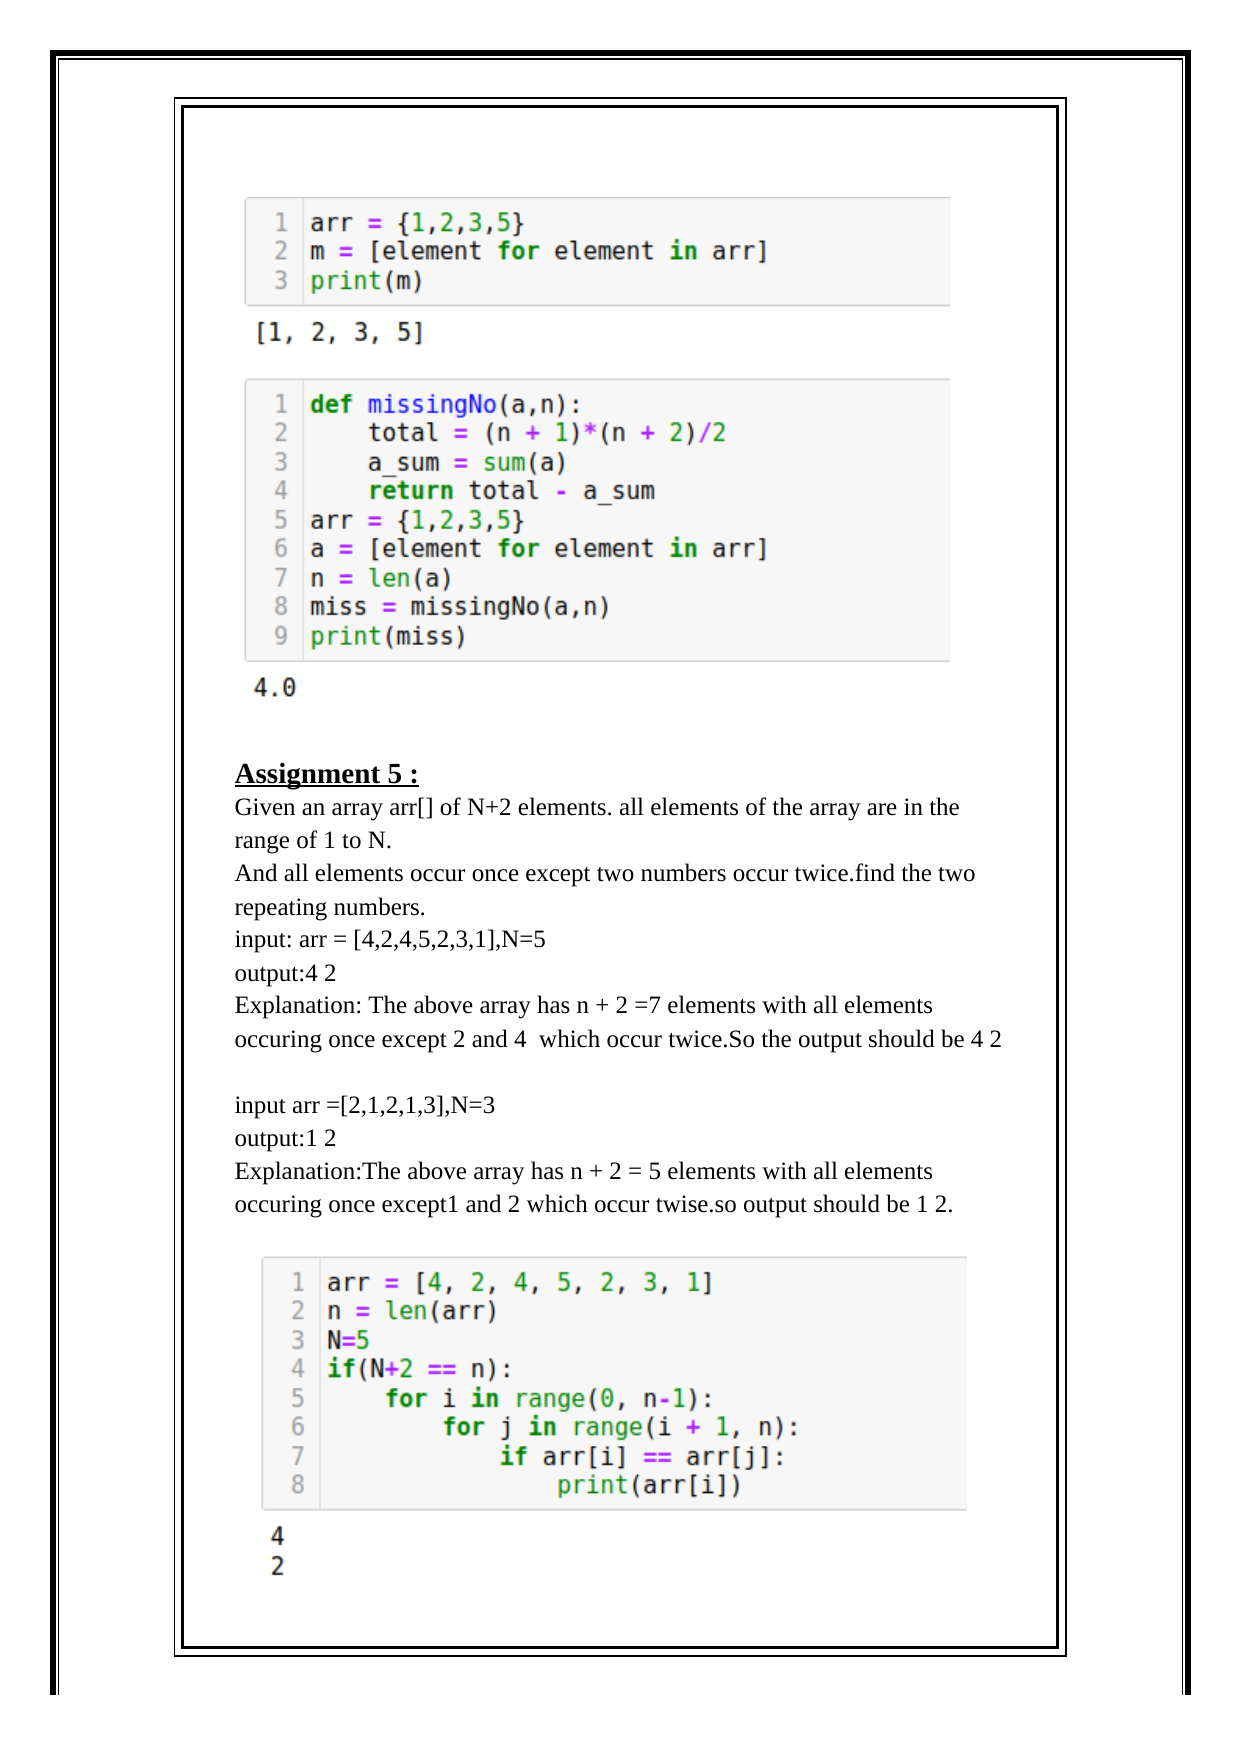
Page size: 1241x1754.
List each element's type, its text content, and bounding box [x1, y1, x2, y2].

text Explanation: The above array has n + 2 =7 elements with all elements occuring once except 2 and 4 which occur twice.So the output should be 4 2 [234, 991, 1006, 1052]
picture [237, 197, 950, 717]
text input arr =[2,1,2,1,3],N=3 [234, 1090, 1006, 1118]
text output:1 2 [234, 1123, 1006, 1151]
picture [257, 1252, 967, 1594]
text Given an array arr[] of N+2 elements. all elements of the array are in the range of 1 to N. [234, 792, 1006, 854]
text Assignment 5 : [234, 756, 1006, 790]
text output:4 2 [234, 958, 1006, 986]
text And all elements occur once except two numbers occur twice.find the two repeating numbers. [234, 858, 1006, 920]
text input: arr = [4,2,4,5,2,3,1],N=5 [234, 924, 1006, 953]
text Explanation:The above array has n + 2 = 5 elements with all elements occuring once except1 and 2 which occur twise.so output should be 1 2. [234, 1156, 1006, 1217]
